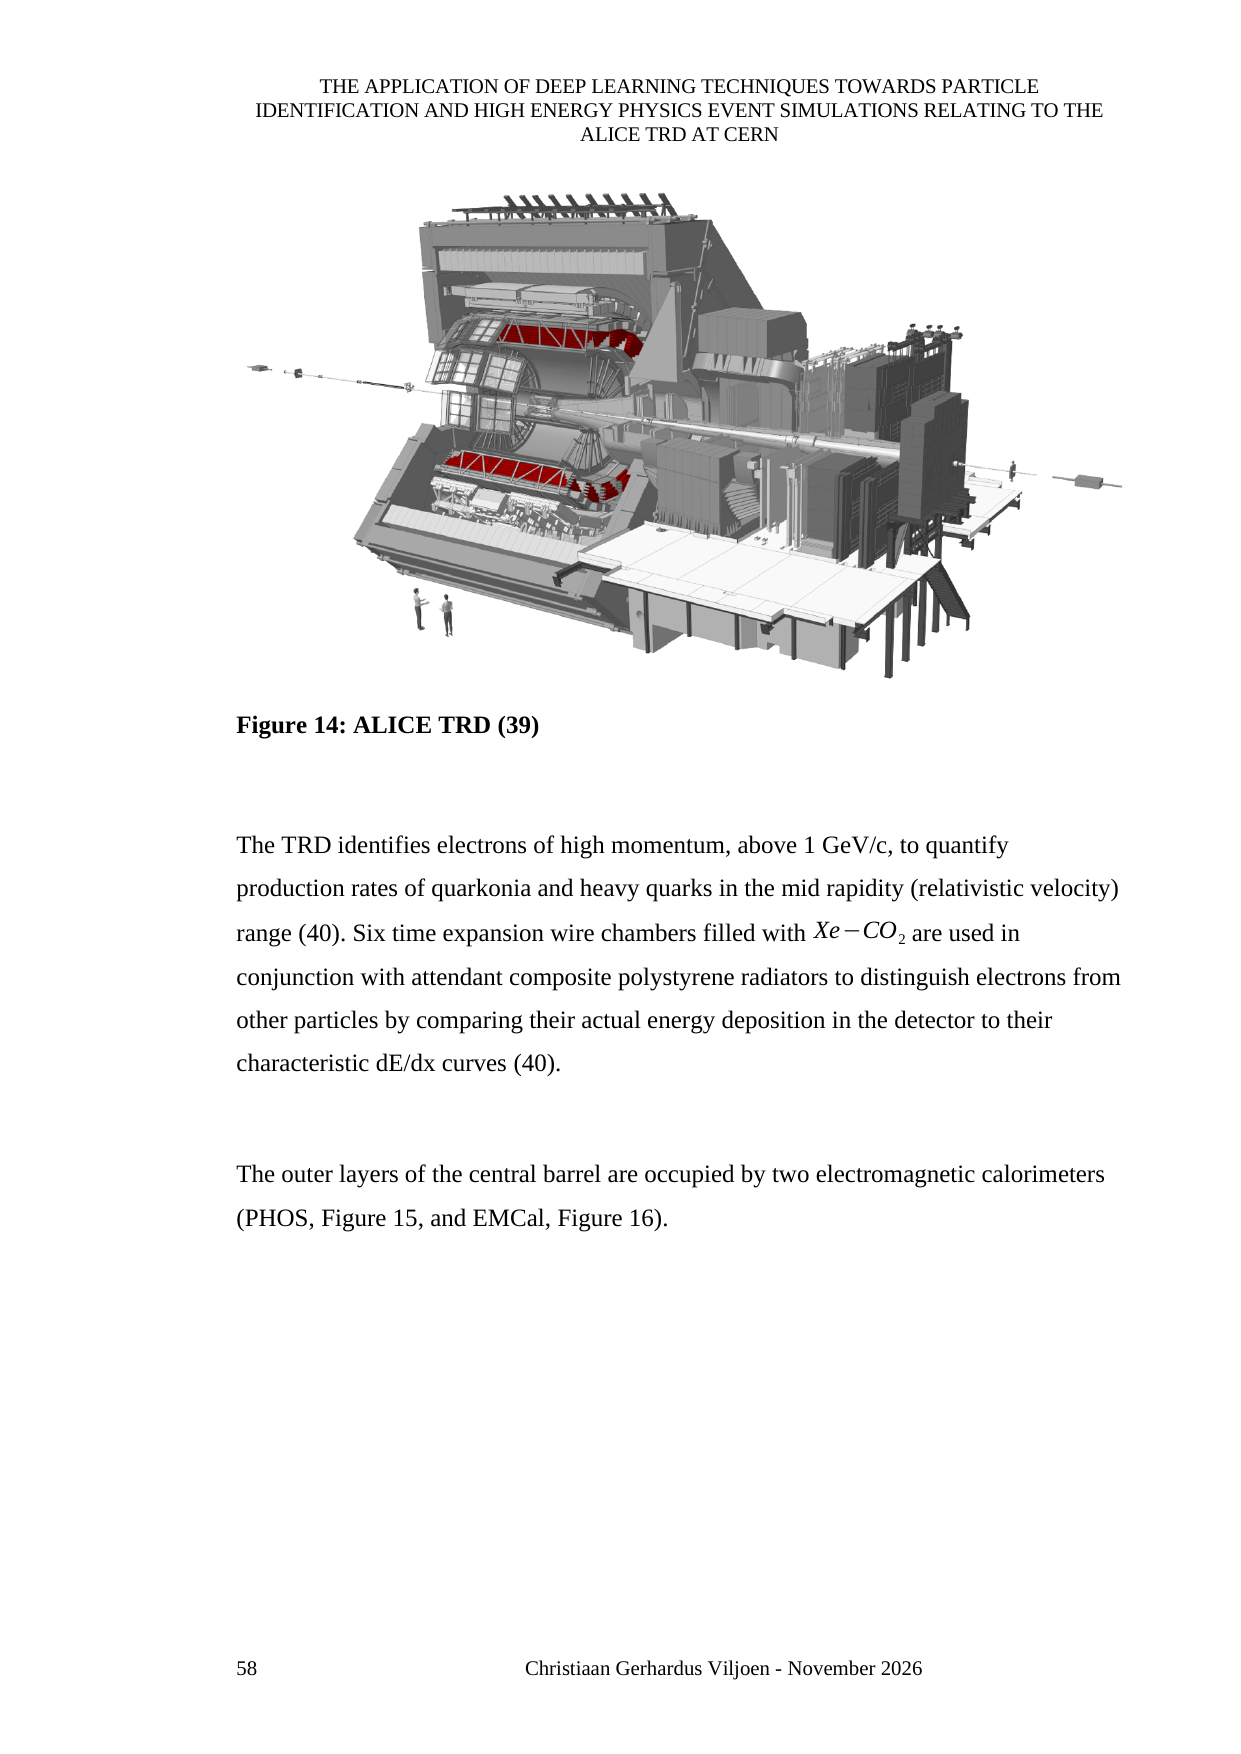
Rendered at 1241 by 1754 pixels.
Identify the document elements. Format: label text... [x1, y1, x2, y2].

text The outer layers of the central barrel are occupied by two electromagnetic calorimeters (PHOS, Figure 16, and EMCal, Figure 17). [236, 1159, 1122, 1231]
picture [236, 183, 1123, 684]
text The TRD identifies electrons of high momentum, above 1 GeV/c, to quantify production rates of quarkonia and heavy quarks in the mid rapidity (relativistic velocity) range . Six time expansion wire chambers filled with are used in conjunction with attendant composite polystyrene radiators to distinguish electrons from other particles by comparing their actual energy deposition in the detector to their characteristic dE/dx curves . [236, 830, 1122, 1077]
text Figure 14: ALICE TRD [236, 711, 1122, 739]
